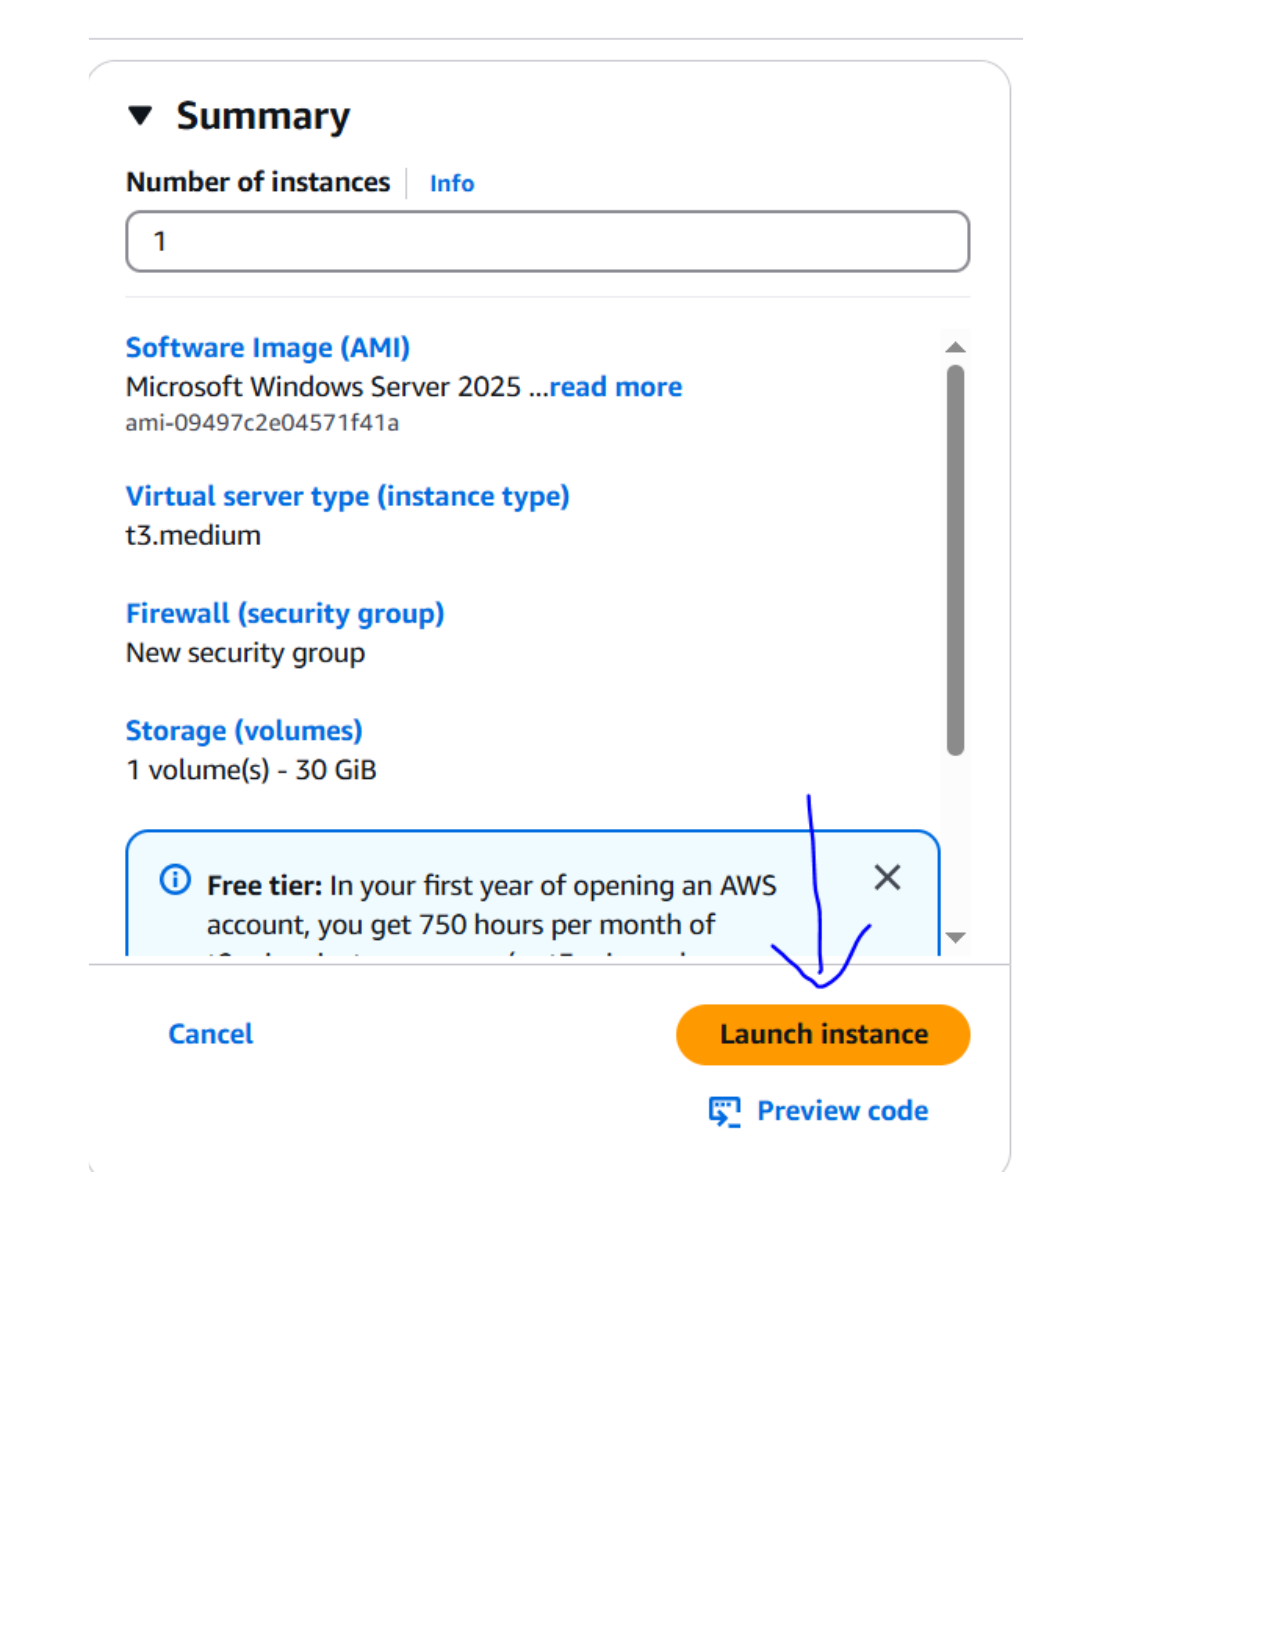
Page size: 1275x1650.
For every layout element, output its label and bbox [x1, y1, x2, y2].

picture [88, 29, 1023, 1172]
